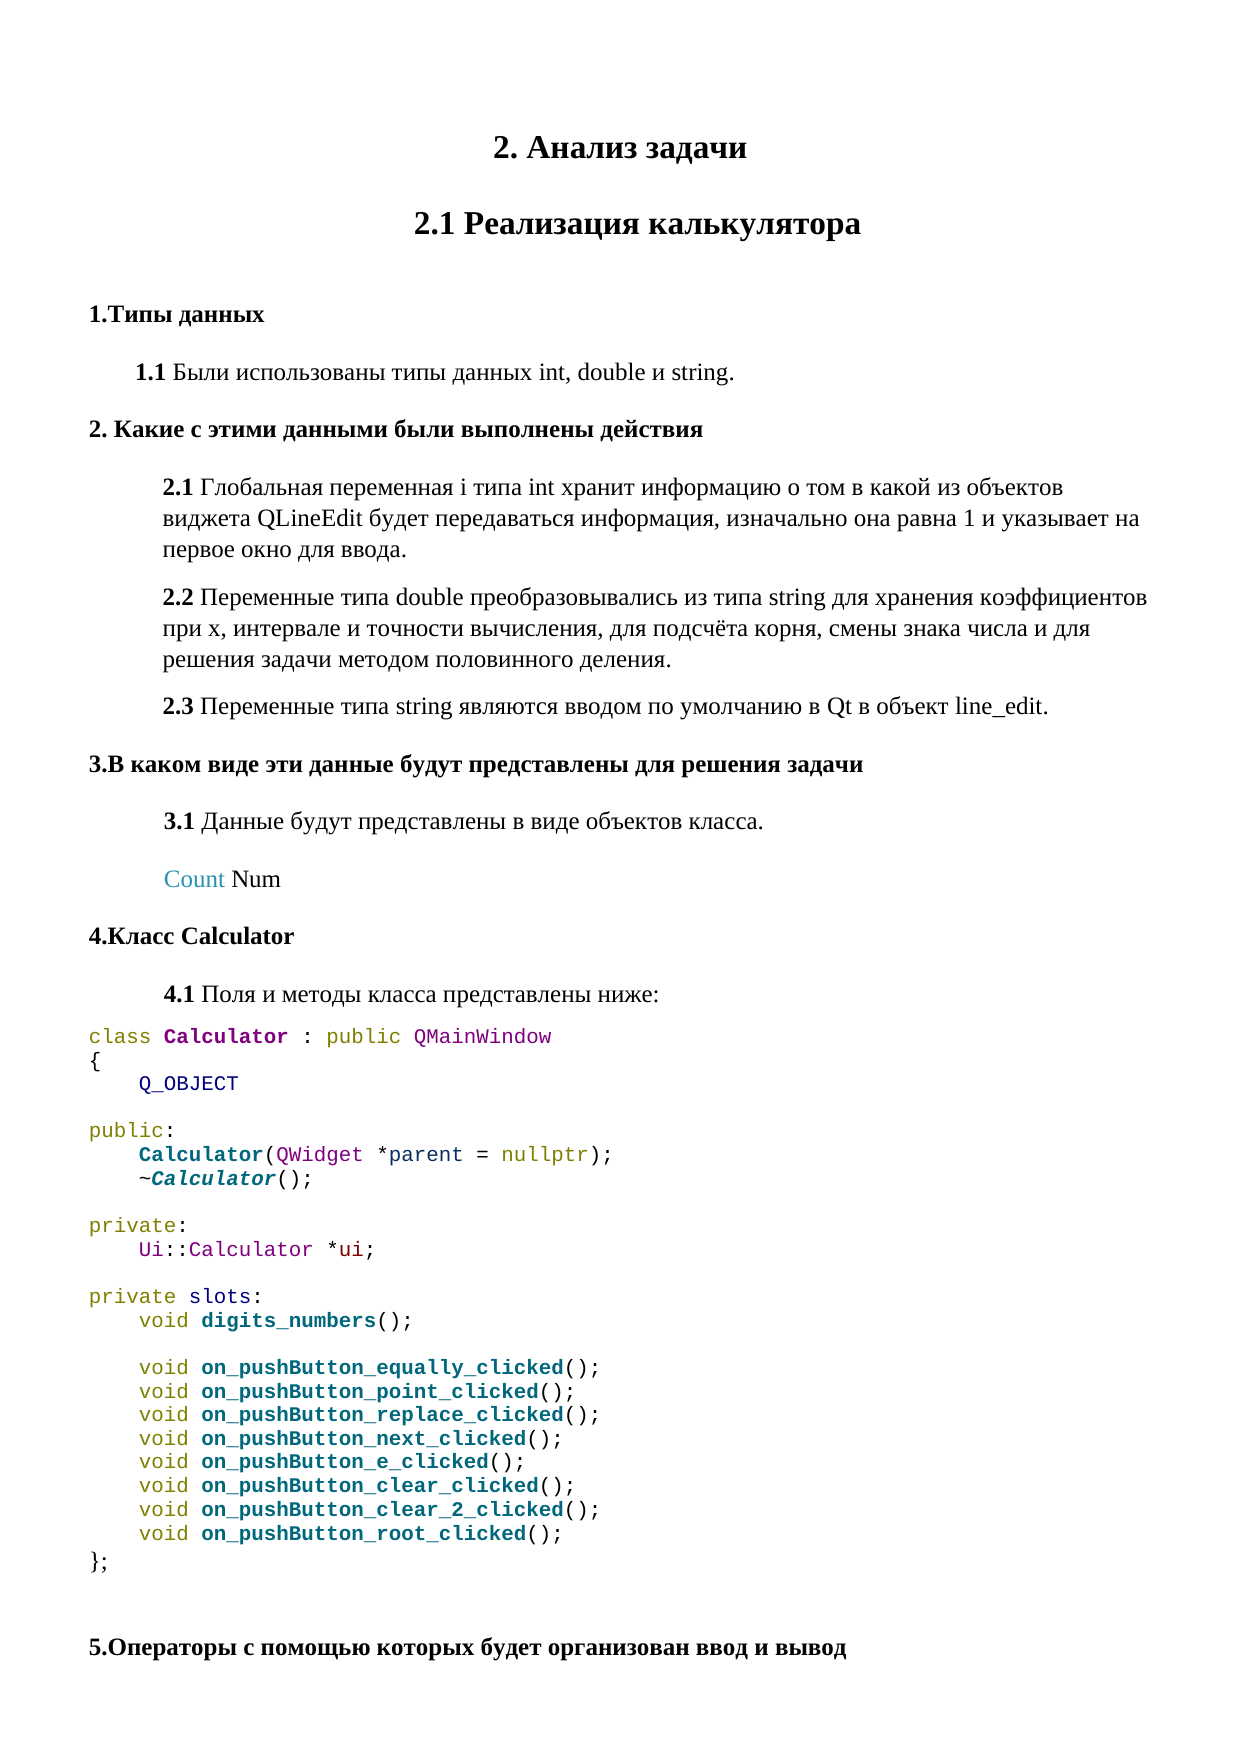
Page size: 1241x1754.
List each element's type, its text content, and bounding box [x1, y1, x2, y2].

list 2.1 Реализация калькулятора [291, 204, 1152, 242]
text class Calculator : public QMainWindow [89, 1026, 1152, 1049]
text Ui::Calculator *ui; [89, 1239, 1152, 1262]
text void on_pushButton_point_clicked(); [89, 1381, 1152, 1404]
text void on_pushButton_e_clicked(); [89, 1452, 1152, 1475]
list Count Num [164, 864, 1152, 893]
text 2.3 Переменные типа string являются вводом по умолчанию в Qt в объект line_edit. [89, 691, 1152, 720]
text Calculator(QWidget *parent = nullptr); [89, 1144, 1152, 1168]
text { [89, 1049, 1152, 1073]
text 2.1 Глобальная переменная i типа int хранит информацию о том в какой из объектов виджета QLineEdit будет передаваться информация, изначально она равна 1 и указывает на первое окно для ввода. [162, 472, 1152, 563]
text void digits_numbers(); [89, 1310, 1152, 1333]
text void on_pushButton_equally_clicked(); [89, 1357, 1152, 1381]
text 4.Класс Calculator [89, 921, 1152, 950]
text 2. Какие с этими данными были выполнены действия [89, 414, 1152, 443]
text void on_pushButton_replace_clicked(); [89, 1404, 1152, 1428]
text private: [89, 1215, 1152, 1239]
list 3.1 Данные будут представлены в виде объектов класса. [164, 806, 1152, 835]
text void on_pushButton_clear_2_clicked(); [89, 1499, 1152, 1522]
text }; [89, 1546, 1152, 1575]
text void on_pushButton_clear_clicked(); [89, 1475, 1152, 1499]
text private slots: [89, 1286, 1152, 1310]
text 4.1 Поля и методы класса представлены ниже: [89, 979, 1152, 1008]
text void on_pushButton_next_clicked(); [89, 1428, 1152, 1452]
text 2. Анализ задачи [89, 127, 1152, 165]
list Были использованы типы данных int, double и string. [135, 357, 1152, 386]
text 2.2 Переменные типа double преобразовывались из типа string для хранения коэффициентов при x, интервале и точности вычисления, для подсчёта корня, смены знака числа и для решения задачи методом половинного деления. [162, 582, 1152, 672]
text 3.В каком виде эти данные будут представлены для решения задачи [89, 749, 1152, 778]
text void on_pushButton_root_clicked(); [89, 1522, 1152, 1546]
text public: [89, 1121, 1152, 1144]
text ~Calculator(); [89, 1168, 1152, 1191]
text 5.Операторы с помощью которых будет организован ввод и вывод [89, 1632, 1152, 1661]
text Q_OBJECT [89, 1073, 1152, 1097]
text 1.Типы данных [89, 299, 1152, 328]
